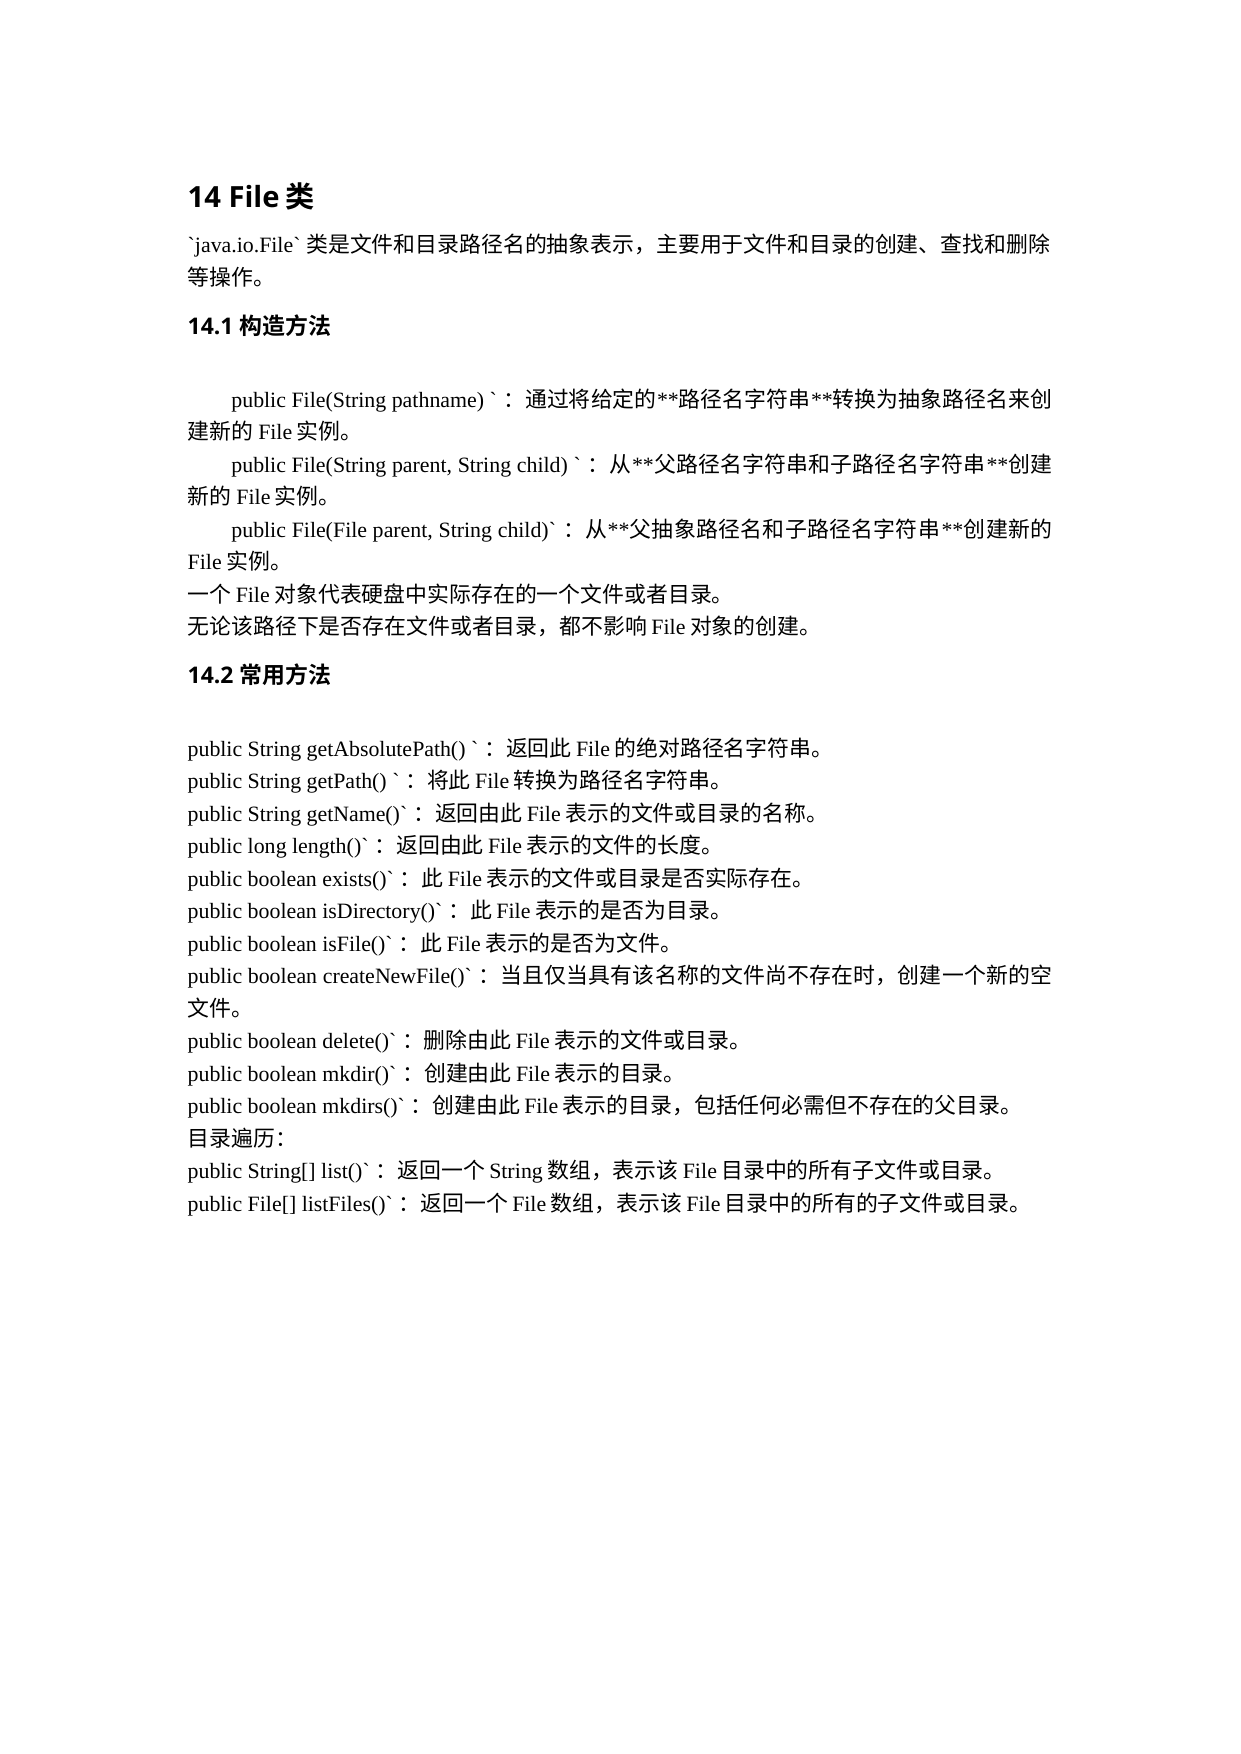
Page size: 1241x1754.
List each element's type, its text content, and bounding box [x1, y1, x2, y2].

text public boolean exists()` ：此File表示的文件或目录是否实际存在。 [187, 861, 1053, 893]
text public boolean mkdirs()` ：创建由此File表示的目录，包括任何必需但不存在的父目录。 [187, 1088, 1053, 1121]
text public long length()` ：返回由此File表示的文件的长度。 [187, 828, 1053, 861]
text public String getName()` ：返回由此File表示的文件或目录的名称。 [187, 796, 1053, 828]
text public File(File parent, String child)` ：从**父抽象路径名和子路径名字符串**创建新的 File实例。 [187, 511, 1053, 576]
text `java.io.File` 类是文件和目录路径名的抽象表示，主要用于文件和目录的创建、查找和删除等操作。 [187, 227, 1053, 292]
text 目录遍历： [187, 1121, 1053, 1153]
text public String getPath() ` ：将此File转换为路径名字符串。 [187, 763, 1053, 796]
subtitle 14 File类 [187, 162, 1053, 227]
text public boolean isFile()` ：此File表示的是否为文件。 [187, 926, 1053, 958]
subtitle 14.1 构造方法 [187, 292, 1053, 357]
text public boolean isDirectory()` ：此File表示的是否为目录。 [187, 893, 1053, 926]
text public String getAbsolutePath() ` ：返回此File的绝对路径名字符串。 [187, 731, 1053, 763]
text public File(String pathname) ` ：通过将给定的**路径名字符串**转换为抽象路径名来创建新的 File实例。 [187, 381, 1053, 446]
text public boolean mkdir()` ：创建由此File表示的目录。 [187, 1056, 1053, 1088]
text public boolean delete()` ：删除由此File表示的文件或目录。 [187, 1023, 1053, 1056]
text public File[] listFiles()` ：返回一个File数组，表示该File目录中的所有的子文件或目录。 [187, 1186, 1053, 1218]
text public String[] list()` ：返回一个String数组，表示该File目录中的所有子文件或目录。 [187, 1153, 1053, 1186]
text public File(String parent, String child) ` ：从**父路径名字符串和子路径名字符串**创建新的 File实例。 [187, 446, 1053, 511]
text 一个File对象代表硬盘中实际存在的一个文件或者目录。 [187, 576, 1053, 609]
text 无论该路径下是否存在文件或者目录，都不影响File对象的创建。 [187, 609, 1053, 641]
subtitle 14.2 常用方法 [187, 641, 1053, 706]
text public boolean createNewFile()` ：当且仅当具有该名称的文件尚不存在时，创建一个新的空文件。 [187, 958, 1053, 1023]
